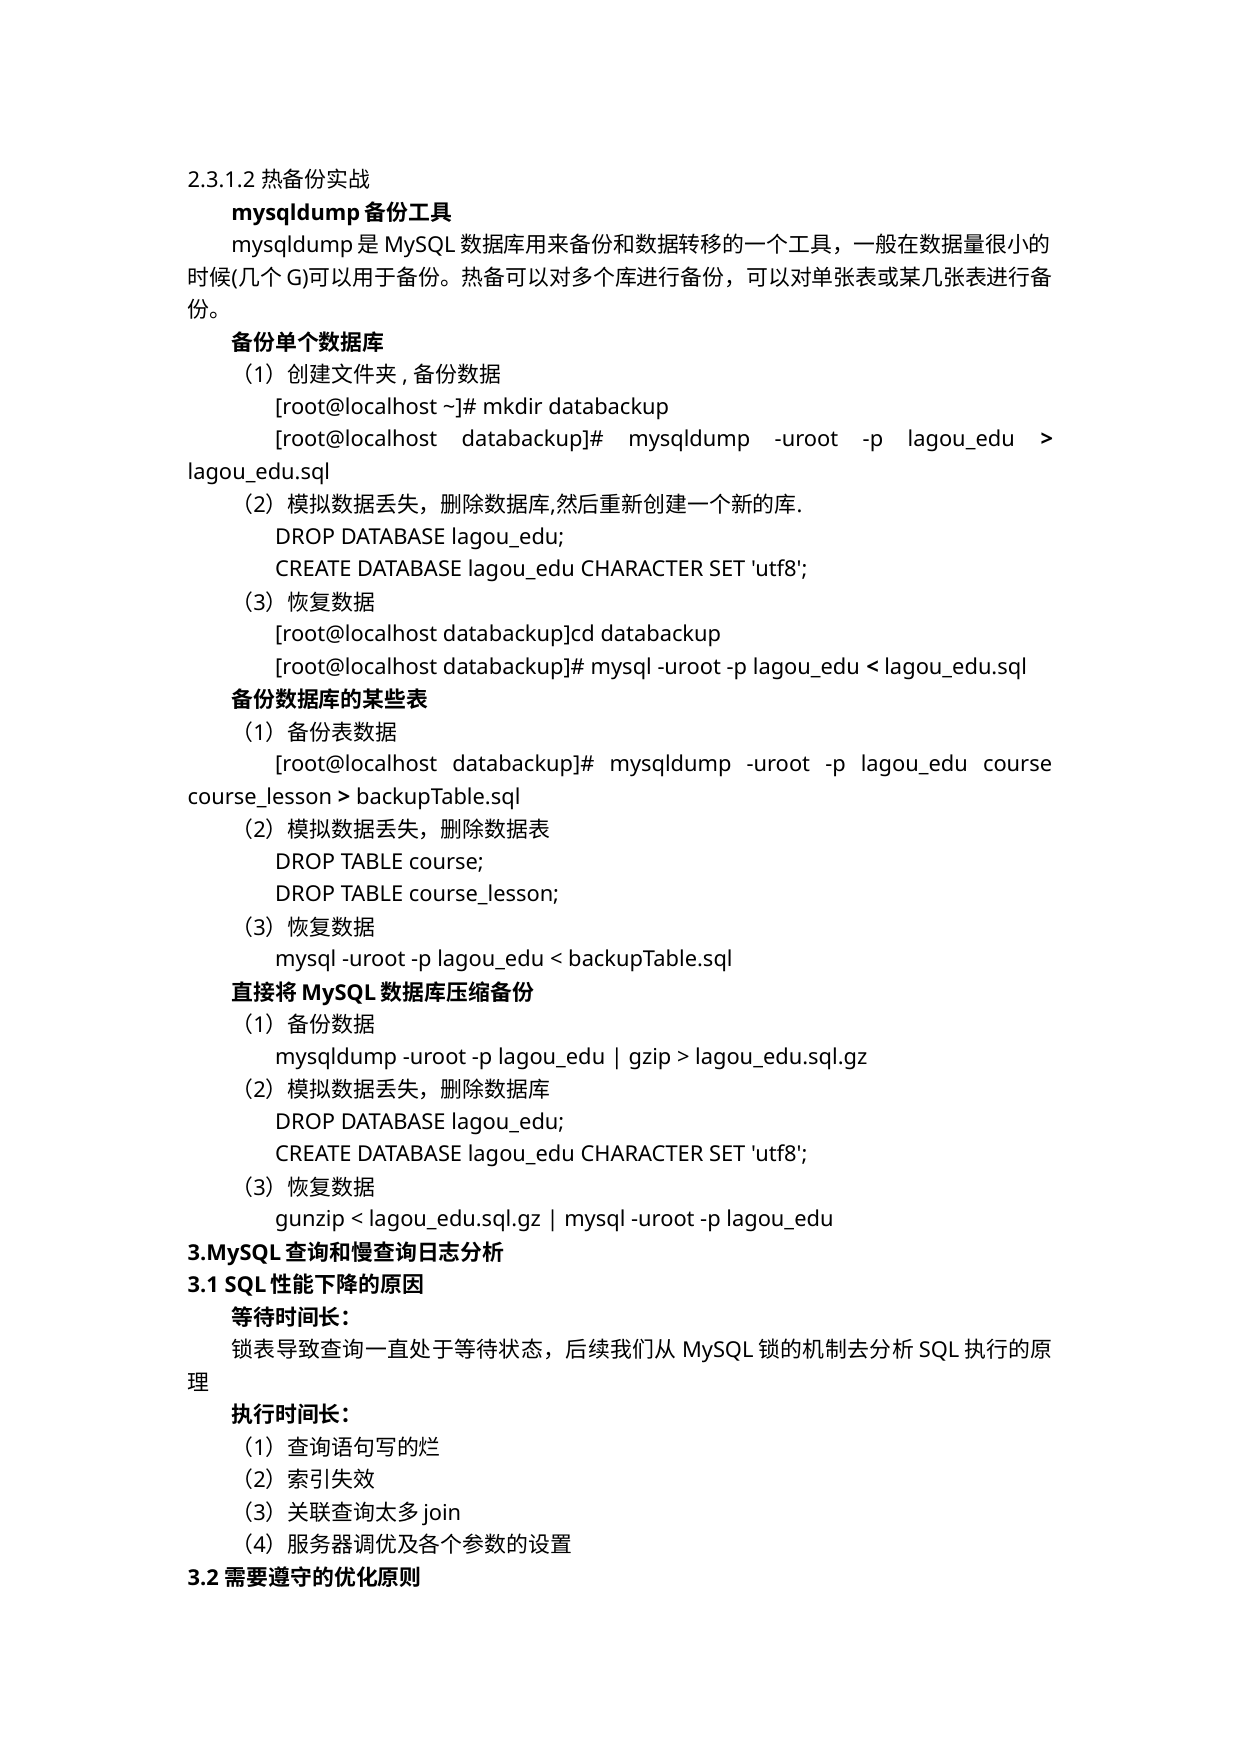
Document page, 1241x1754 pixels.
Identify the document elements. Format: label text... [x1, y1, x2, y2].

text [root@localhost databackup]# mysql -uroot -p lagou_edu < lagou_edu.sql [187, 649, 1053, 682]
text gunzip < lagou_edu.sql.gz | mysql -uroot -p lagou_edu [187, 1202, 1053, 1234]
text 备份数据库的某些表 [187, 682, 1053, 714]
text 2.3.1.2 热备份实战 [187, 162, 1053, 194]
text [root@localhost databackup]# mysqldump -uroot -p lagou_edu course course_lesson > backupTable.sql [187, 747, 1053, 812]
text CREATE DATABASE lagou_edu CHARACTER SET 'utf8'; [187, 1137, 1053, 1169]
text mysqldump备份工具 [187, 194, 1053, 227]
text 直接将MySQL数据库压缩备份 [187, 974, 1053, 1007]
text 等待时间长： [187, 1299, 1053, 1332]
text （2）模拟数据丢失，删除数据库 [187, 1072, 1053, 1104]
text 执行时间长： [187, 1397, 1053, 1429]
text 备份单个数据库 [187, 324, 1053, 357]
text mysql -uroot -p lagou_edu < backupTable.sql [187, 942, 1053, 974]
text 3.2 需要遵守的优化原则 [187, 1559, 1053, 1592]
text mysqldump -uroot -p lagou_edu | gzip > lagou_edu.sql.gz [187, 1039, 1053, 1072]
text （3）恢复数据 [187, 584, 1053, 617]
text CREATE DATABASE lagou_edu CHARACTER SET 'utf8'; [187, 552, 1053, 584]
text （1）创建文件夹 , 备份数据 [187, 357, 1053, 389]
text [root@localhost databackup]cd databackup [187, 617, 1053, 649]
text mysqldump是MySQL数据库用来备份和数据转移的一个工具，一般在数据量很小的时候(几个G)可以用于备份。热备可以对多个库进行备份，可以对单张表或某几张表进行备份。 [187, 227, 1053, 324]
text （3）恢复数据 [187, 909, 1053, 942]
text （2）模拟数据丢失，删除数据表 [187, 812, 1053, 844]
text （3）关联查询太多join [187, 1494, 1053, 1527]
text DROP DATABASE lagou_edu; [187, 519, 1053, 552]
text 3.1 SQL性能下降的原因 [187, 1267, 1053, 1299]
text （2）索引失效 [187, 1462, 1053, 1494]
text （1）备份表数据 [187, 714, 1053, 747]
text DROP DATABASE lagou_edu; [187, 1104, 1053, 1137]
text （3）恢复数据 [187, 1169, 1053, 1202]
text DROP TABLE course_lesson; [187, 877, 1053, 909]
text 3.MySQL查询和慢查询日志分析 [187, 1234, 1053, 1267]
text DROP TABLE course; [187, 844, 1053, 877]
text （4）服务器调优及各个参数的设置 [187, 1527, 1053, 1559]
text [root@localhost databackup]# mysqldump -uroot -p lagou_edu > lagou_edu.sql [187, 422, 1053, 487]
text [root@localhost ~]# mkdir databackup [187, 389, 1053, 422]
text （2）模拟数据丢失，删除数据库,然后重新创建一个新的库. [187, 487, 1053, 519]
text （1）备份数据 [187, 1007, 1053, 1039]
text 锁表导致查询一直处于等待状态，后续我们从MySQL锁的机制去分析SQL执行的原理 [187, 1332, 1053, 1397]
text （1）查询语句写的烂 [187, 1429, 1053, 1462]
